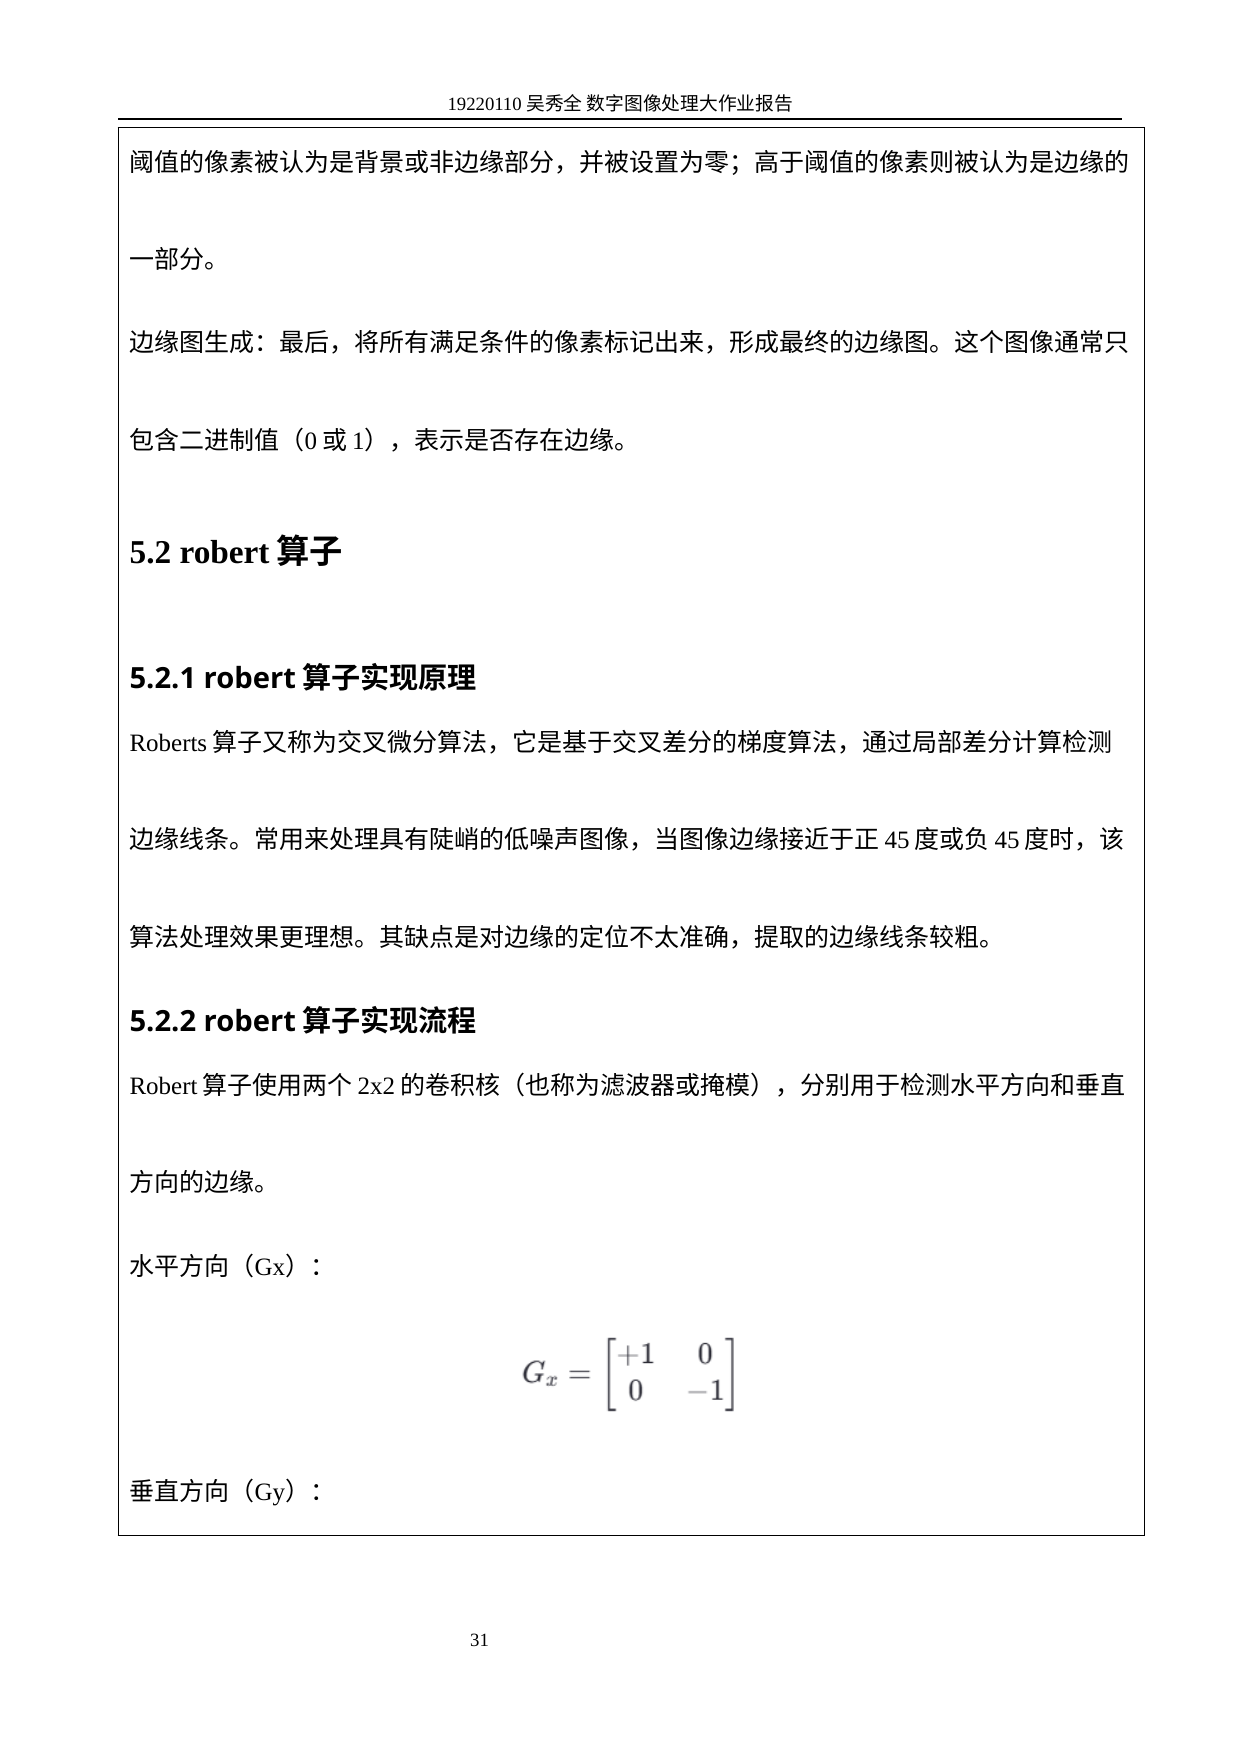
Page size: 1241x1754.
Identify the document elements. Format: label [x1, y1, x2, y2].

picture [499, 1314, 764, 1434]
table_header [119, 128, 1144, 1535]
